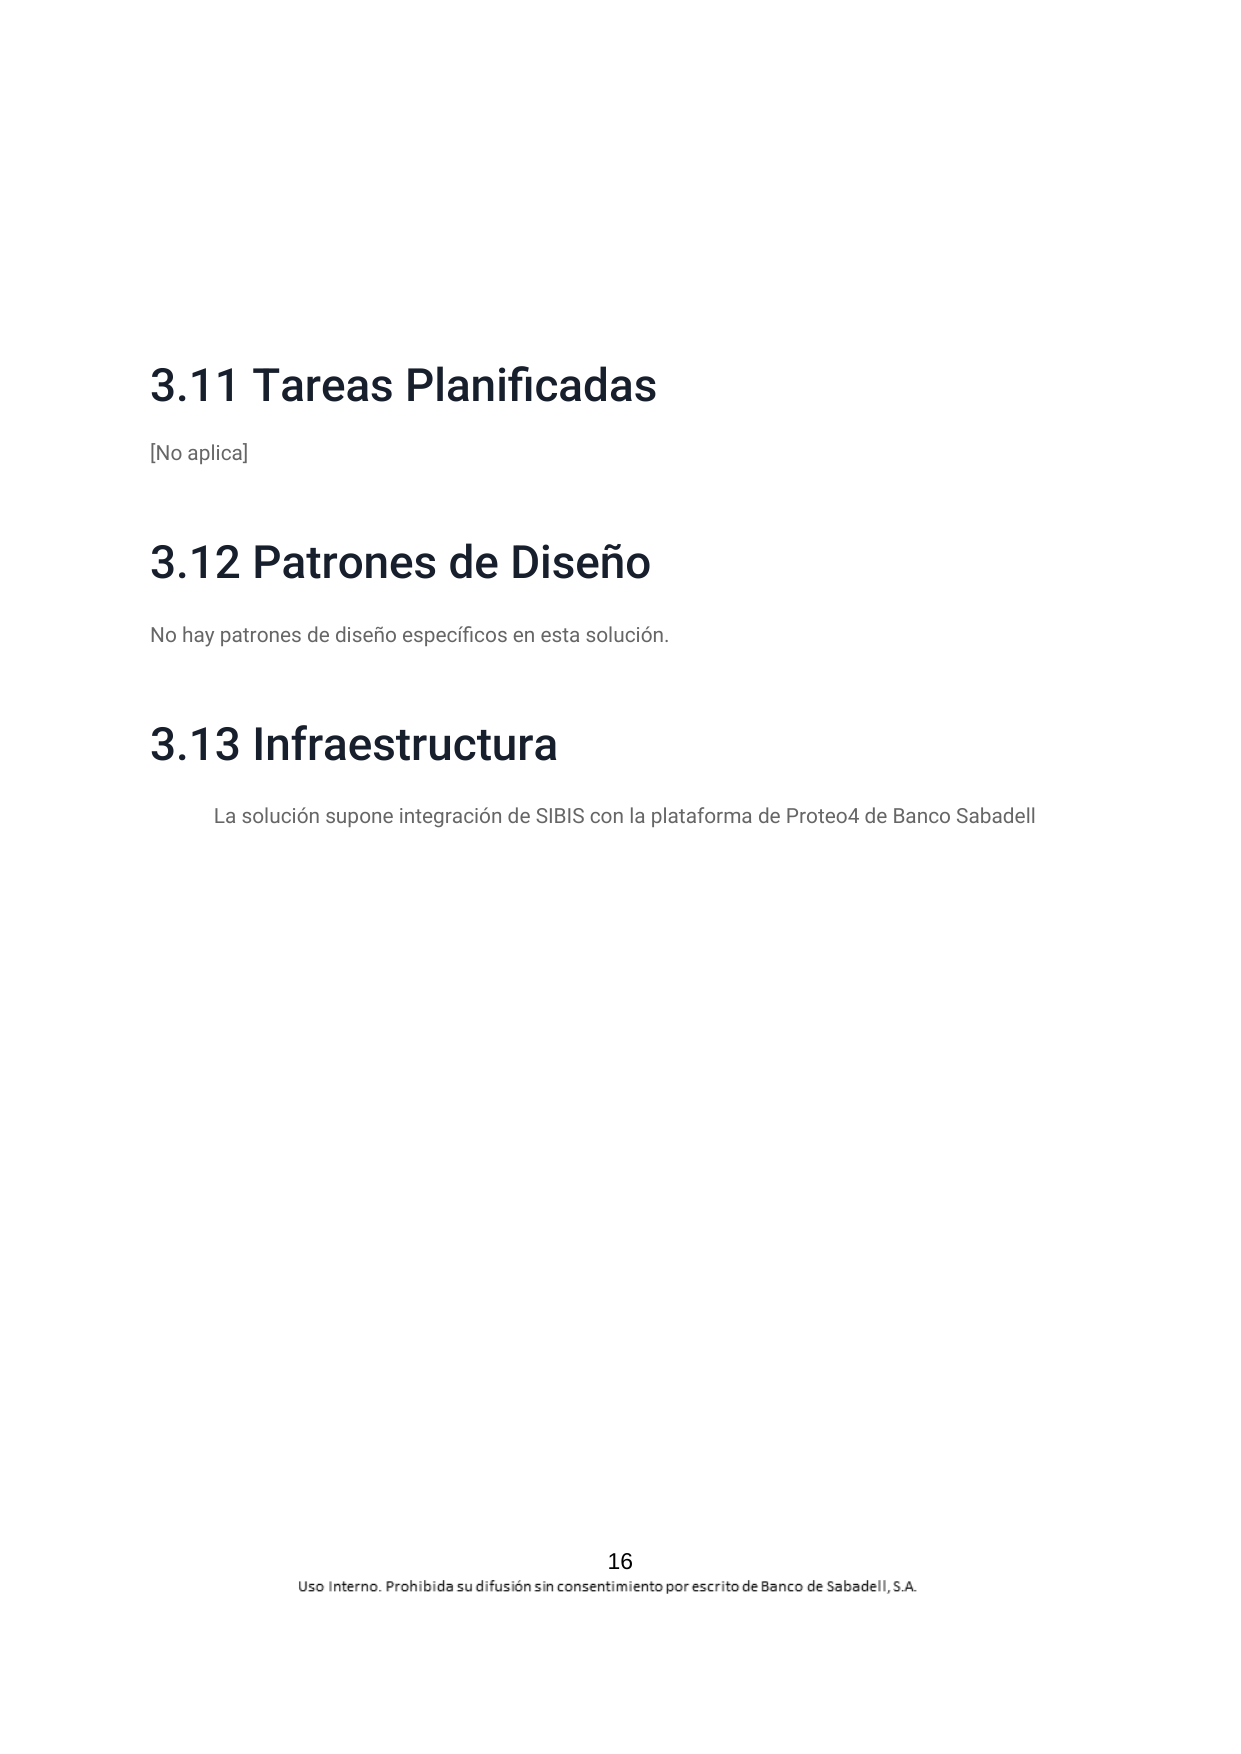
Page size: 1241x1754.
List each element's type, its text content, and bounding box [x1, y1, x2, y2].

subtitle 3.12 Patrones de Diseño [150, 536, 1090, 590]
text No hay patrones de diseño específicos en esta solución. [150, 623, 1090, 647]
text 3.11 Tareas Planificadas [150, 359, 1090, 412]
picture [298, 1574, 942, 1645]
subtitle 3.13 Infraestructura [150, 717, 1090, 771]
text La solución supone integración de SIBIS con la plataforma de Proteo4 de Banco Sabadell [150, 804, 1090, 828]
text [No aplica] [150, 441, 1090, 466]
